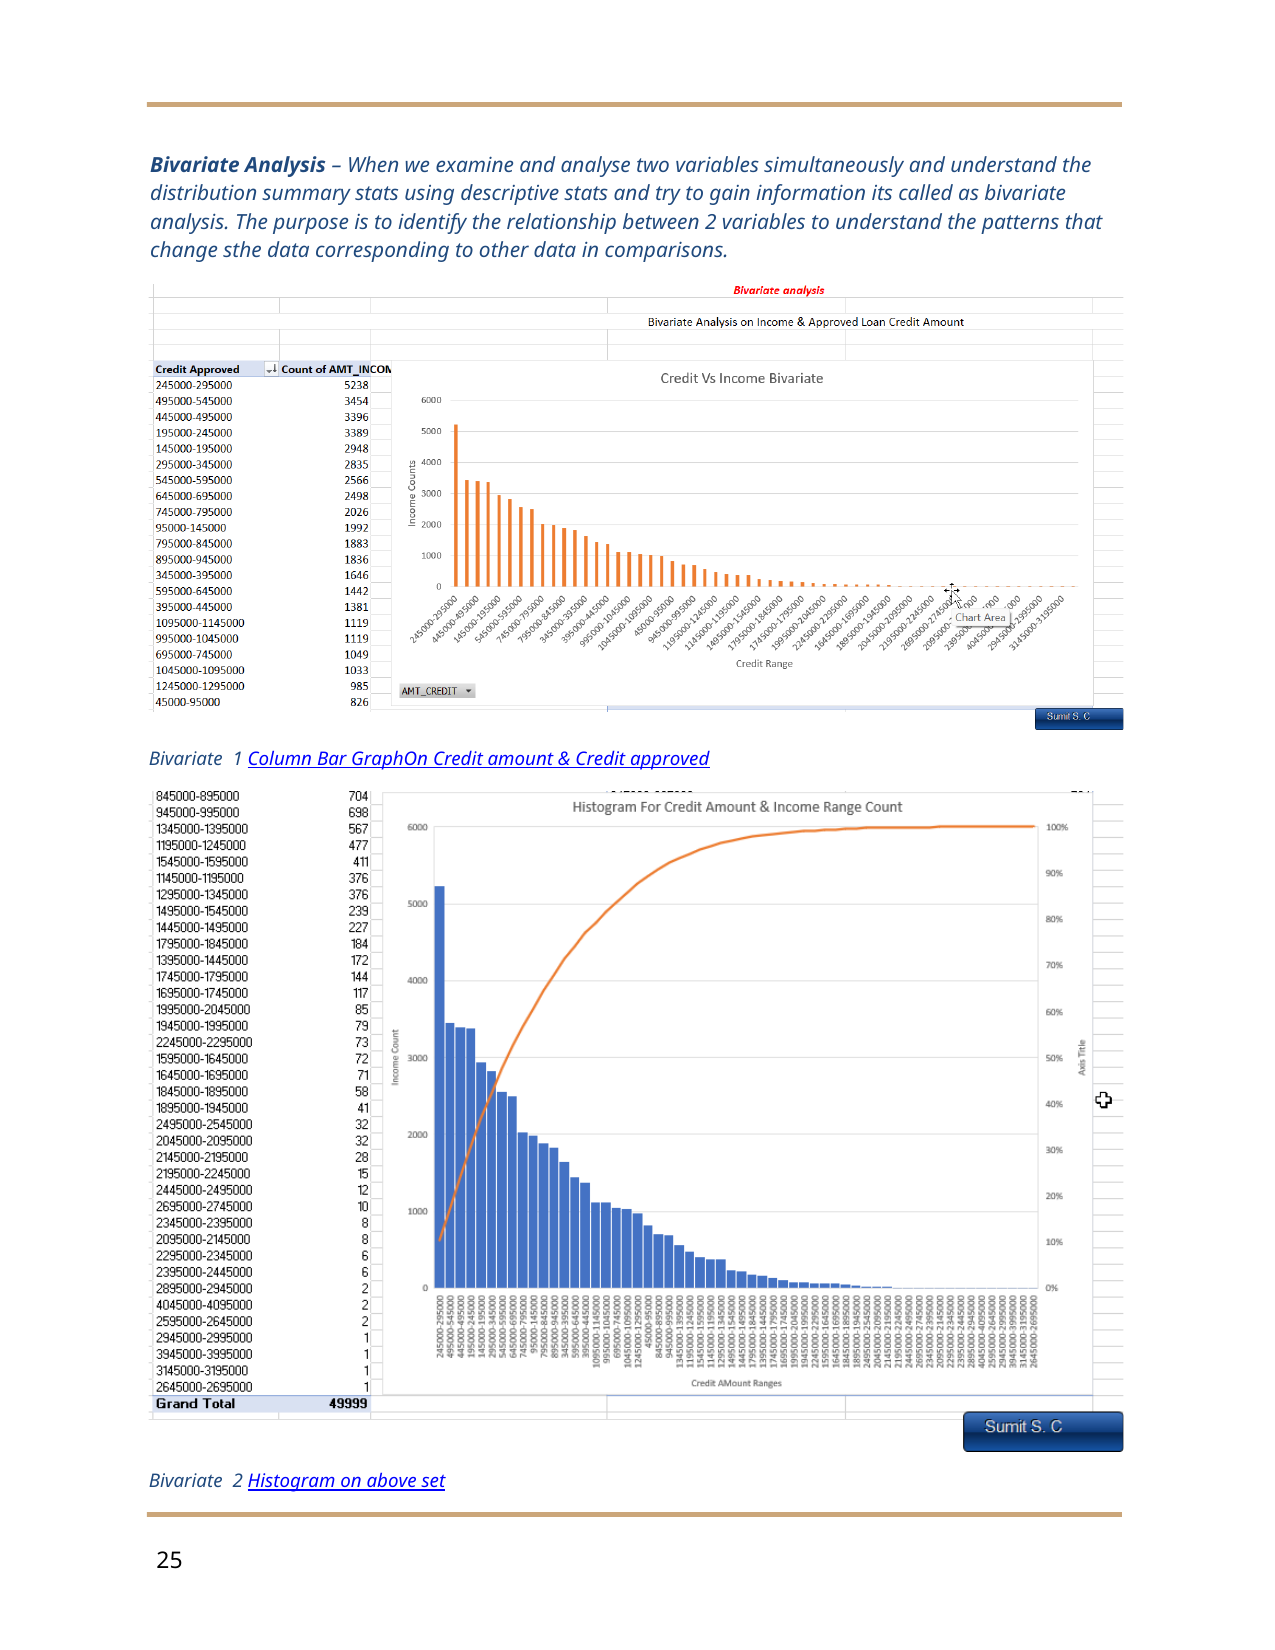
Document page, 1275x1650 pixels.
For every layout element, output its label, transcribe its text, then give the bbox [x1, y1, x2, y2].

text Bivariate 2 Histogram on above set [148, 1467, 1125, 1493]
picture [146, 102, 1122, 107]
picture [148, 284, 1124, 730]
picture [148, 791, 1124, 1452]
picture [146, 1512, 1122, 1517]
text Bivariate 1 Column Bar GraphOn Credit amount & Credit approved [148, 745, 1125, 771]
text Bivariate Analysis – When we examine and analyse two variables simultaneously and understand the distribution summary stats using descriptive stats and try to gain information its called as bivariate analysis. The purpose is to identify the relationship between 2 variables to understand the patterns that change sthe data corresponding to other data in comparisons. [150, 150, 1125, 264]
